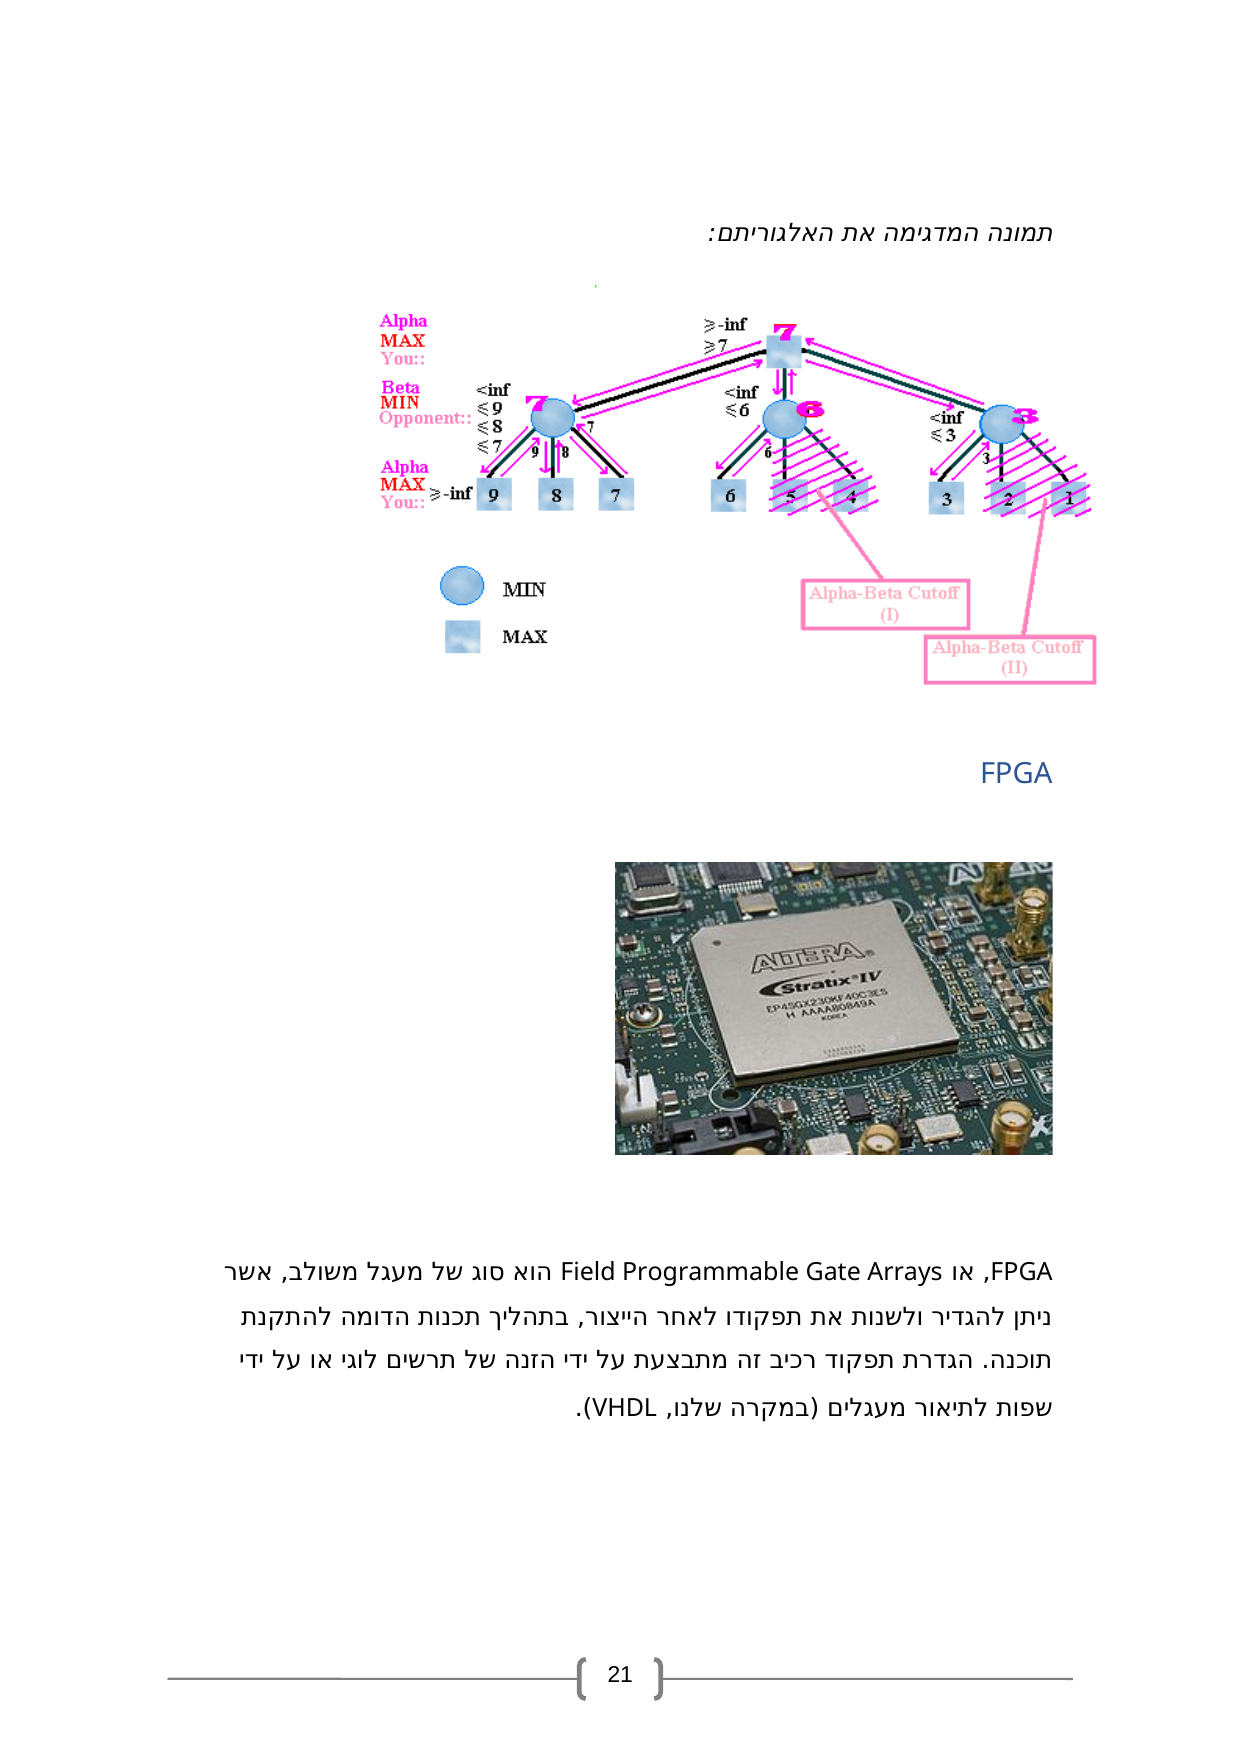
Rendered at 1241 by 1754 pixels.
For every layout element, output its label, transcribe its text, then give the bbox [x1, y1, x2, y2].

subtitle FPGA [187, 752, 1053, 792]
picture [615, 862, 1053, 1155]
text תמונה המדגימה את האלגוריתם: [187, 218, 1053, 247]
text FPGA, או Field Programmable Gate Arrays הוא סוג של מעגל משולב, אשר ניתן להגדיר ולשנות את תפקודו לאחר הייצור, בתהליך תכנות הדומה להתקנת תוכנה. הגדרת תפקוד רכיב זה מתבצעת על ידי הזנה של תרשים לוגי או על ידי שפות לתיאור מעגלים (במקרה שלנו, VHDL). [187, 1253, 1053, 1423]
picture [376, 270, 1098, 686]
